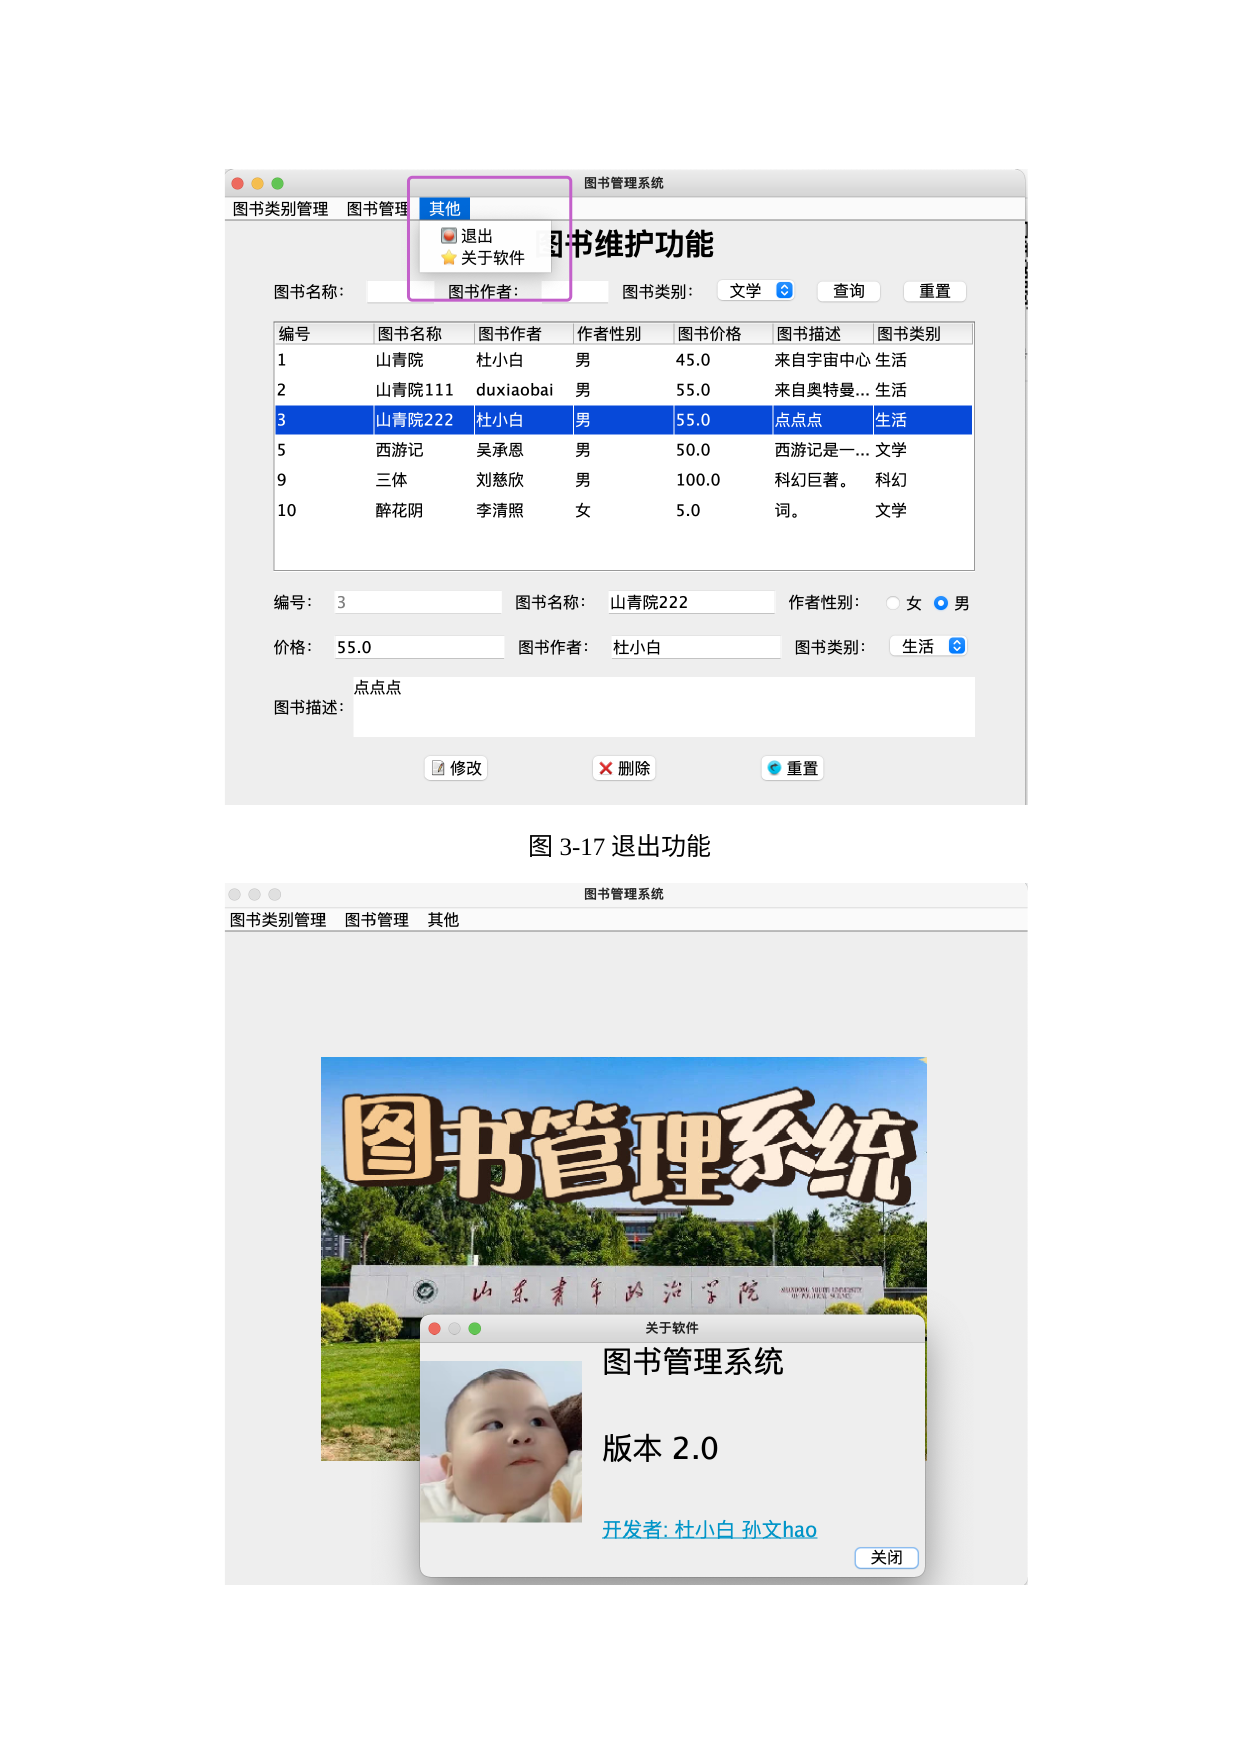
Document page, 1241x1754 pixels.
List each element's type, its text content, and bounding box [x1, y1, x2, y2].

picture [224, 169, 1028, 805]
list 图 3-17 退出功能 [187, 812, 1053, 877]
picture [224, 883, 1028, 1585]
